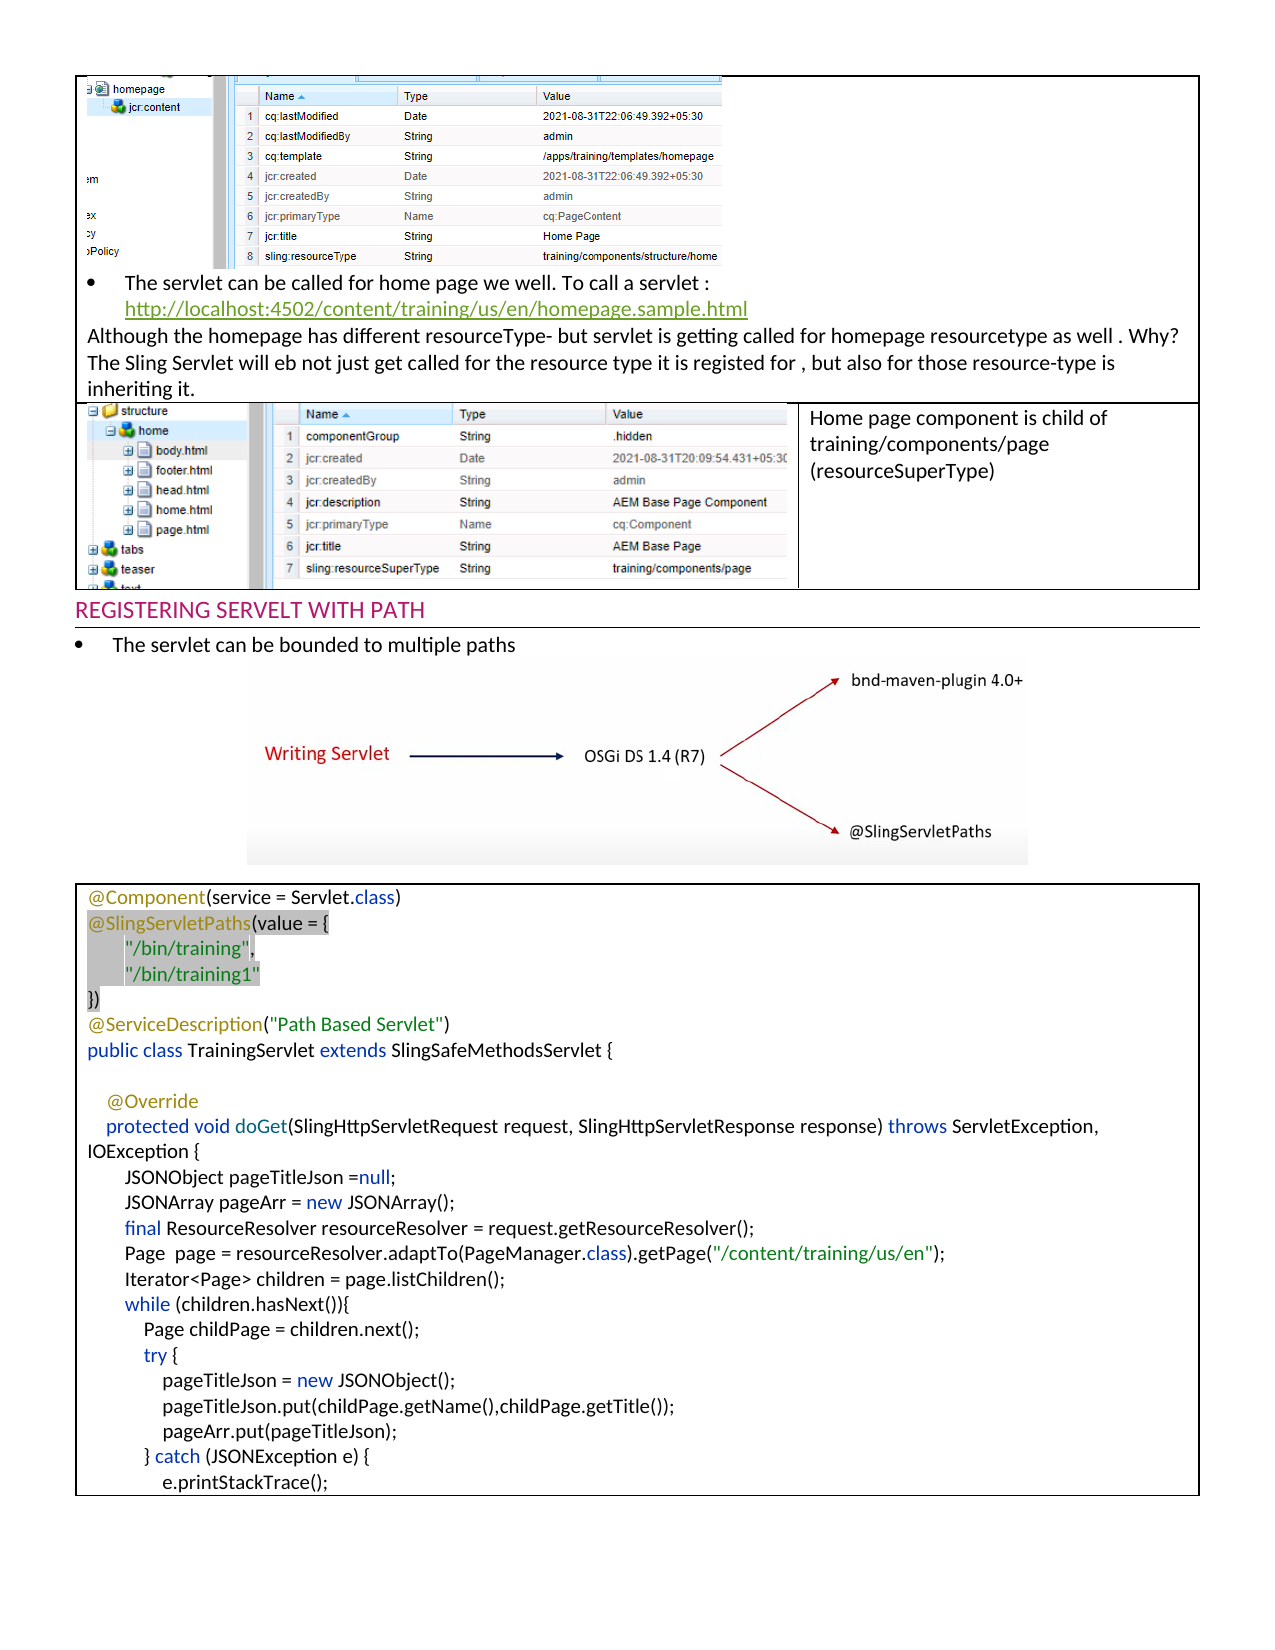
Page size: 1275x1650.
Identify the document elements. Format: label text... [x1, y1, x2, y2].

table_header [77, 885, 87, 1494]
list The servlet can be bounded to multiple paths [75, 631, 1200, 657]
picture [87, 76, 722, 269]
table_cell The servlet can be called for home page we well. To call a servlet : http://localhost:4502/content/training/us/en/homepage.sample.html Although the homepage has different resourceType- but servlet is getting called for homepage resourcetype as well . Why? The Sling Servlet will eb not just get called for the resource type it is registed for , but also for those resource-type is inheriting it. [77, 77, 1198, 402]
table_cell [787, 404, 798, 588]
subtitle REGISTERING SERVELT WITH PATH [75, 594, 1200, 627]
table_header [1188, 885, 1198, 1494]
table_cell Home page component is child of training/components/page (resourceSuperType) [799, 404, 1198, 588]
picture [87, 403, 787, 589]
picture [246, 657, 1029, 865]
table_cell [77, 404, 87, 588]
